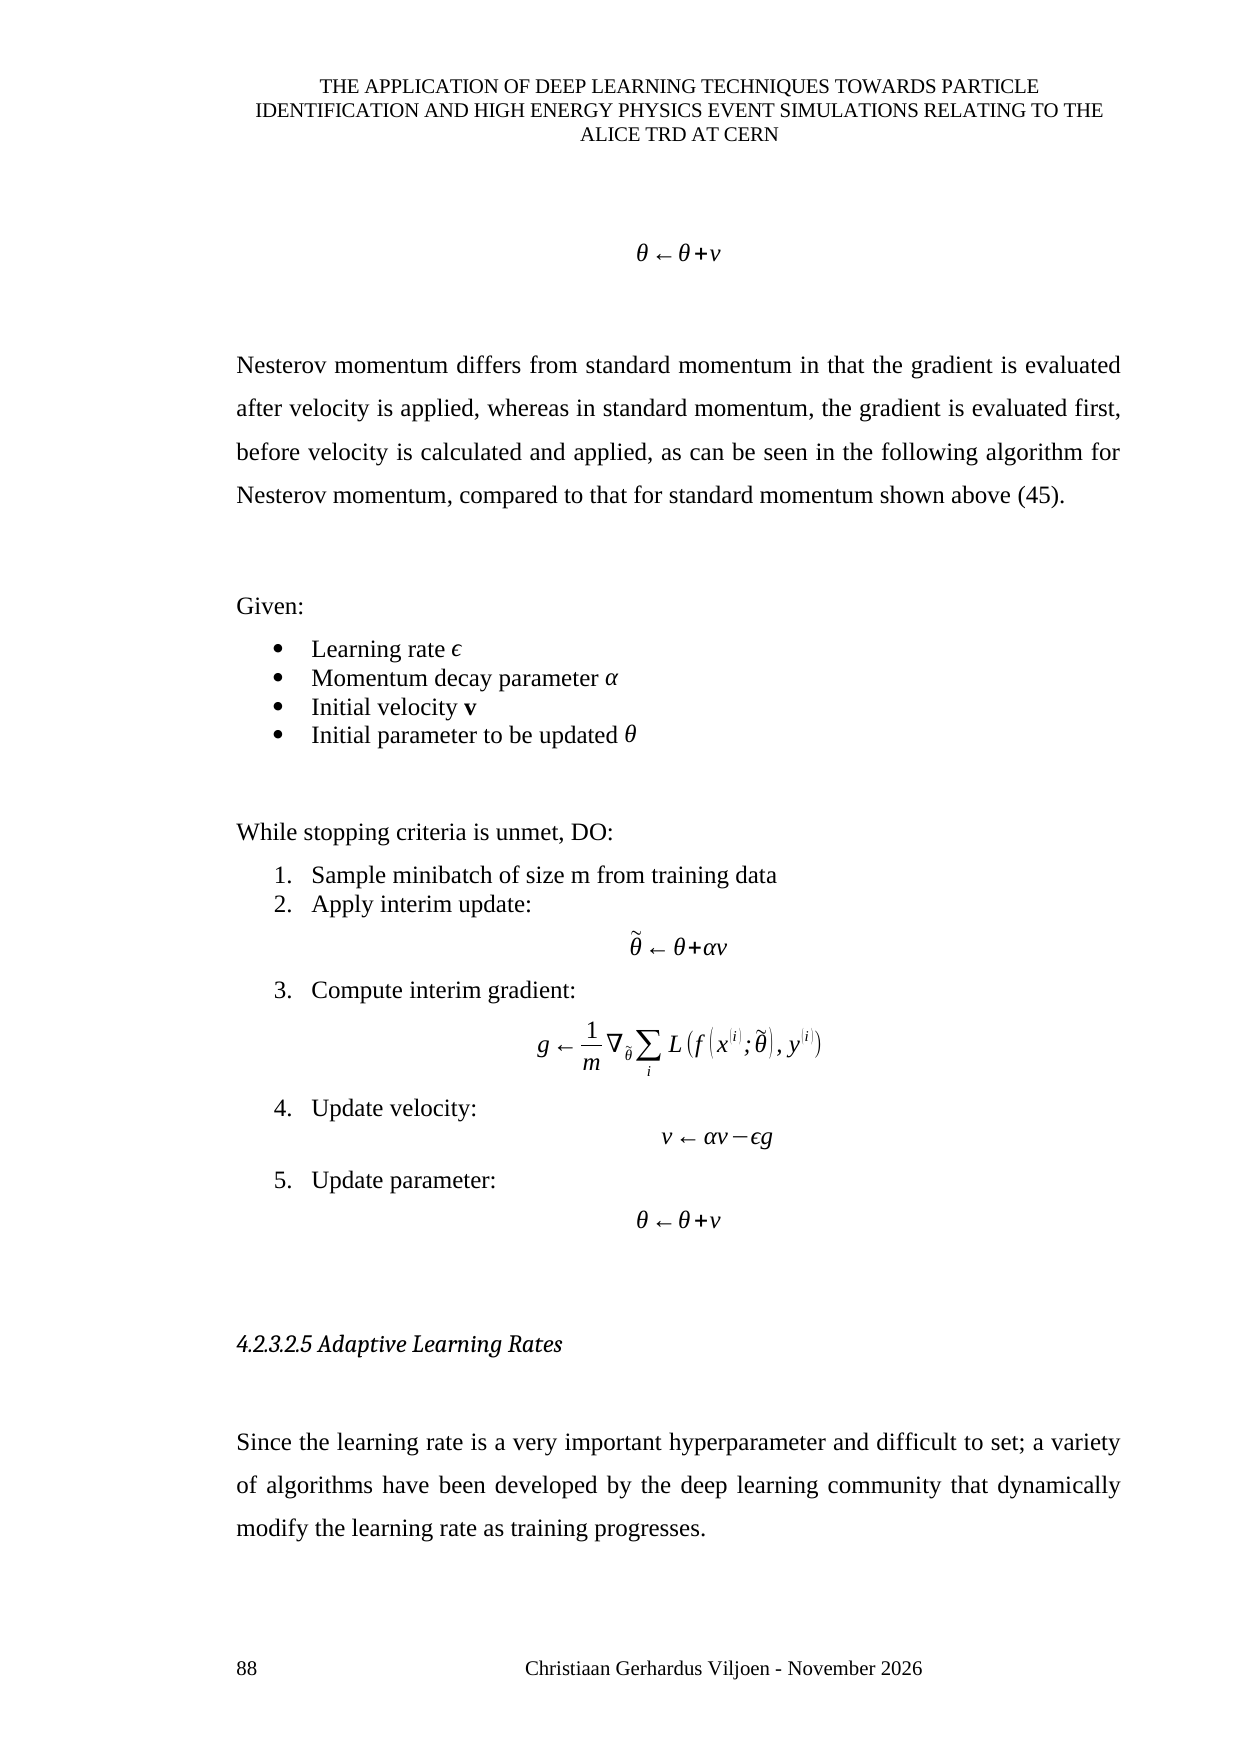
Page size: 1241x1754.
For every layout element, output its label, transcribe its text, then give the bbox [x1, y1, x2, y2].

text Since the learning rate is a very important hyperparameter and difficult to set; a variety of algorithms have been developed by the deep learning community that dynamically modify the learning rate as training progresses. [236, 1427, 1122, 1542]
subtitle Adaptive Learning Rates [236, 1330, 1122, 1359]
list Momentum decay parameter [274, 663, 1122, 692]
list Learning rate [274, 634, 1122, 663]
text Nesterov momentum differs from standard momentum in that the gradient is evaluated after velocity is applied, whereas in standard momentum, the gradient is evaluated first, before velocity is calculated and applied, as can be seen in the following algorithm for Nesterov momentum, compared to that for standard momentum shown above . [236, 350, 1122, 508]
list Sample minibatch of size m from training data [274, 860, 1122, 889]
list Apply interim update: [274, 889, 1122, 918]
list Initial parameter to be updated [274, 720, 1122, 749]
list Compute interim gradient: [274, 976, 1122, 1004]
list Update parameter: [274, 1165, 1122, 1194]
list Initial velocity v [274, 692, 1122, 720]
text Given: [236, 591, 1122, 620]
list Update velocity: [274, 1093, 1122, 1122]
text While stopping criteria is unmet, DO: [236, 817, 1122, 846]
